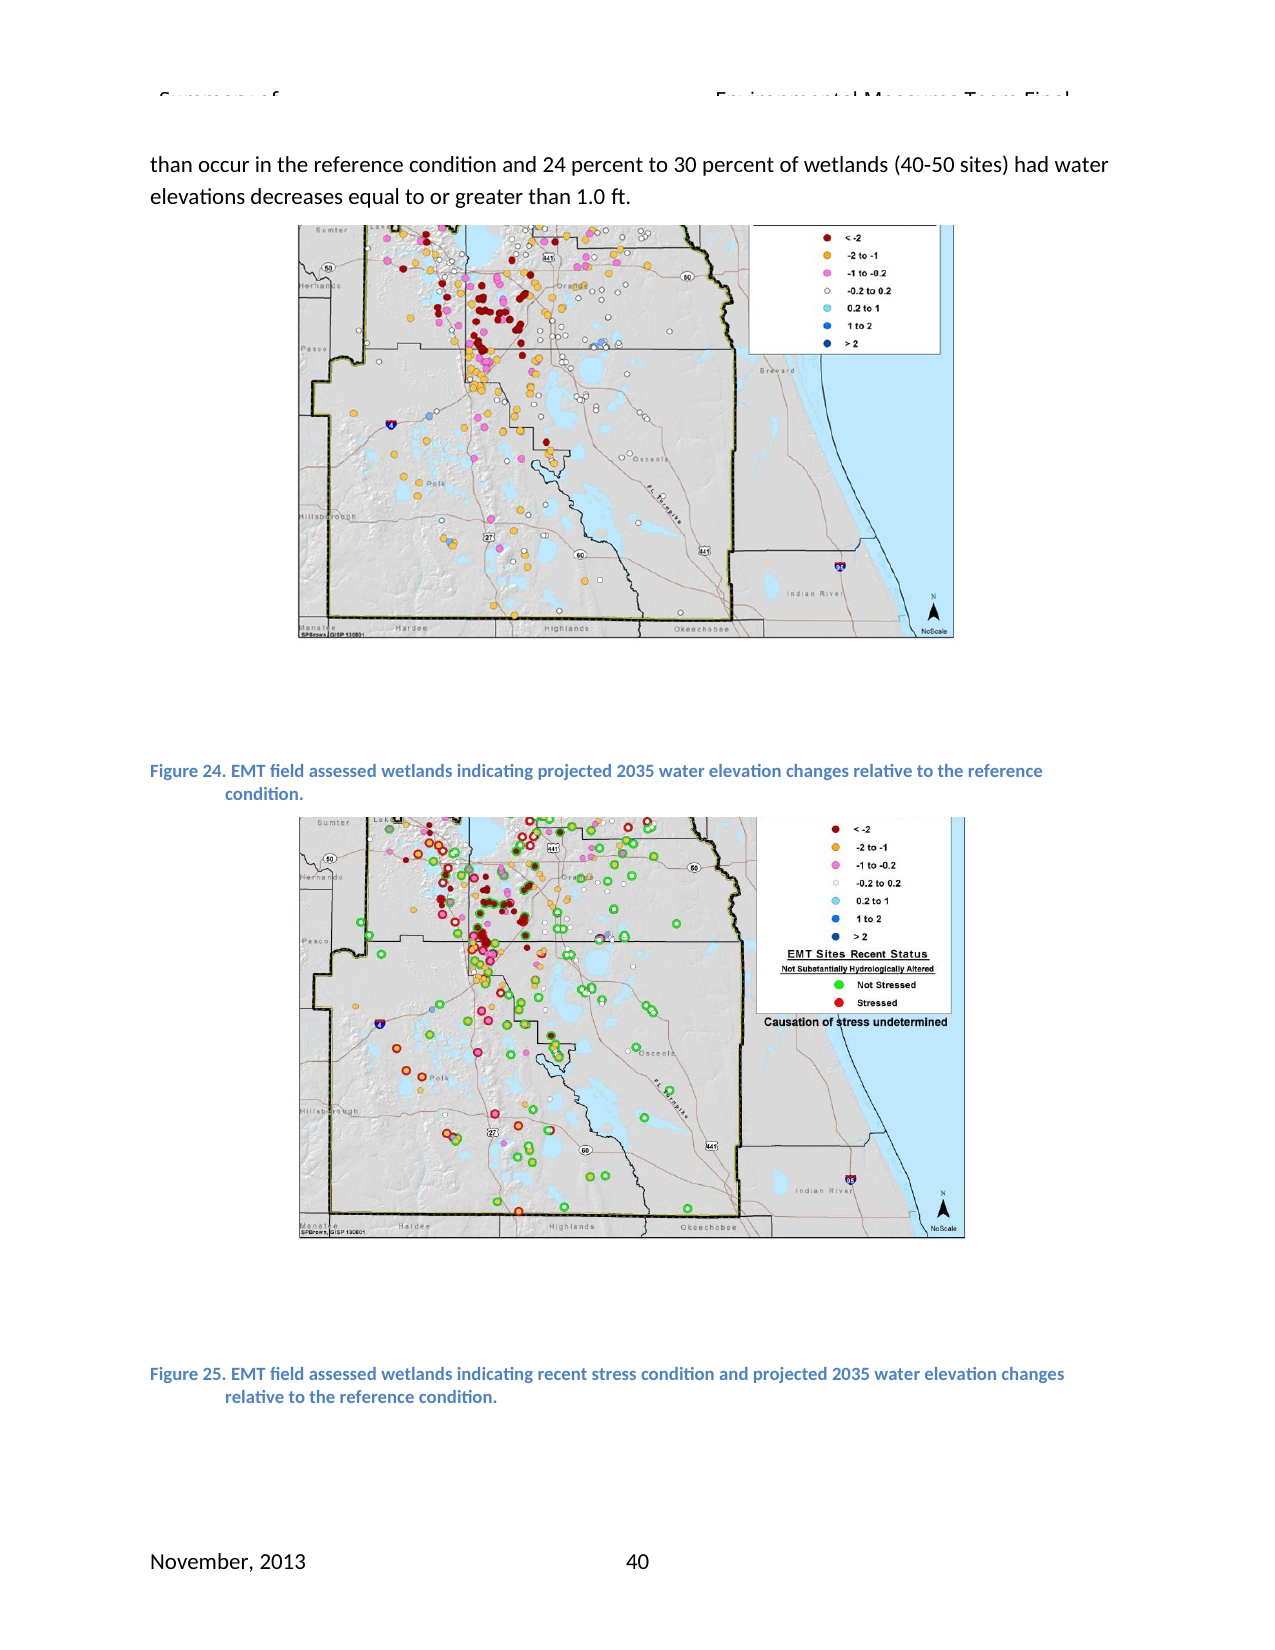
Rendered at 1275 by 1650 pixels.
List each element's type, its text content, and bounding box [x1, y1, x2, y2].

text November, 2013 40 [150, 1547, 1137, 1575]
text Figure 25. EMT field assessed wetlands indicating recent stress condition and projected 2035 water elevation changes relative to the reference condition. [150, 1362, 1098, 1408]
text Figure 24. EMT field assessed wetlands indicating projected 2035 water elevation changes relative to the reference condition. [150, 759, 1098, 805]
picture [282, 817, 978, 1248]
text than occur in the reference condition and 24 percent to 30 percent of wetlands (40‐50 sites) had water elevations decreases equal to or greater than 1.0 ft. [150, 150, 1137, 210]
picture [281, 225, 968, 651]
